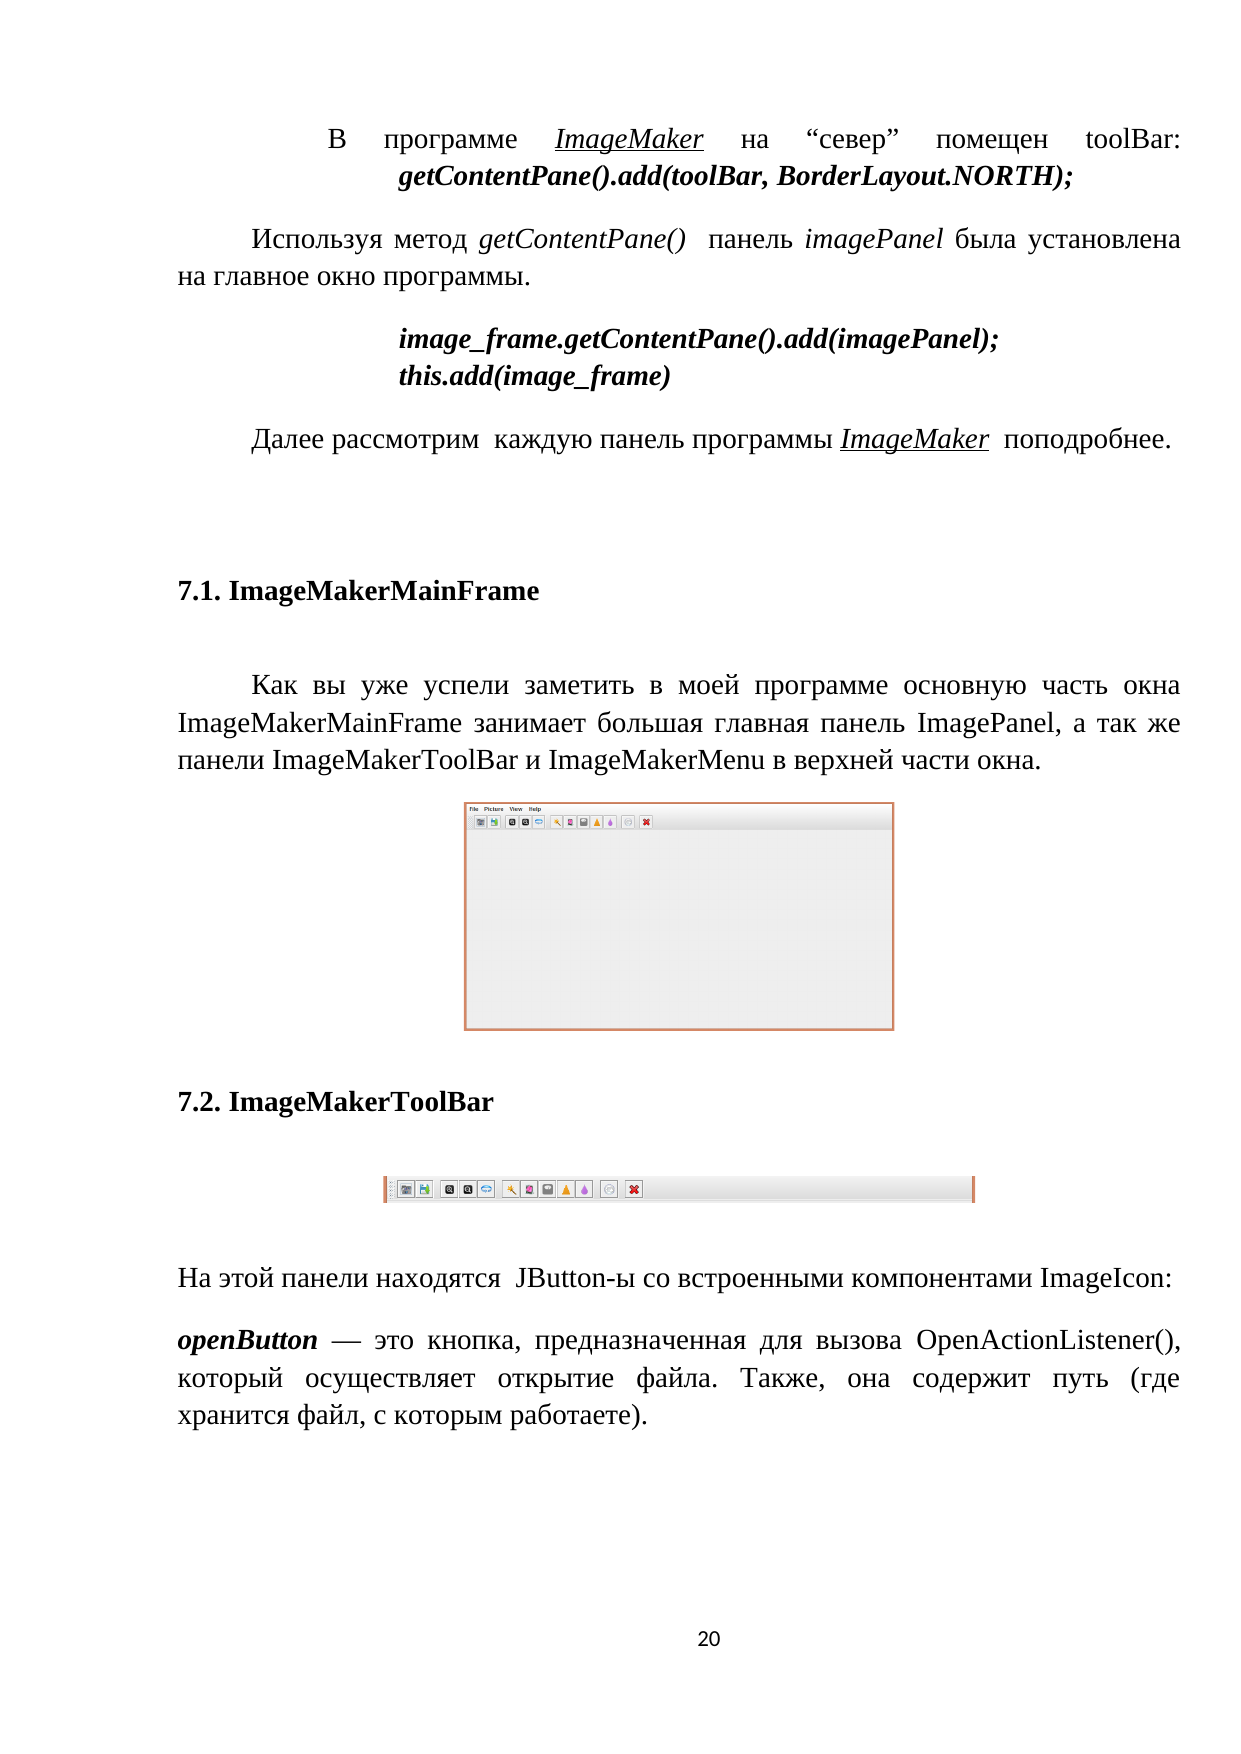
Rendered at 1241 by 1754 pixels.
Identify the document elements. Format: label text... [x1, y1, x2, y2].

text 7.1. ImageMakerMainFrame [177, 573, 1181, 606]
text Используя метод getContentPane() панель imagePanel была установлена на главное окно программы. [177, 218, 1181, 293]
list В программе ImageMaker на “север” помещен toolBar: getContentPane().add(toolBar, BorderLayout.NORTH); [327, 118, 1181, 193]
picture [383, 1176, 976, 1203]
text Как вы уже успели заметить в моей программе основную часть окна ImageMakerMainFrame занимает большая главная панель ImagePanel, а так же панели ImageMakerToolBar и ImageMakerMenu в верхней части окна. [177, 665, 1181, 777]
text image_frame.getContentPane().add(imagePanel); this.add(image_frame) [398, 318, 1181, 393]
picture [463, 802, 895, 1031]
text На этой панели находятся JButton-ы со встроенными компонентами ImageIcon: [177, 1257, 1181, 1294]
text Далее рассмотрим каждую панель программы ImageMaker поподробнее. [177, 418, 1181, 456]
text 7.2. ImageMakerToolBar [177, 1084, 1181, 1117]
text openButton — это кнопка, предназначенная для вызова OpenActionListener(), который осуществляет открытие файла. Также, она содержит путь (где хранится файл, с которым работаете). [177, 1319, 1181, 1432]
